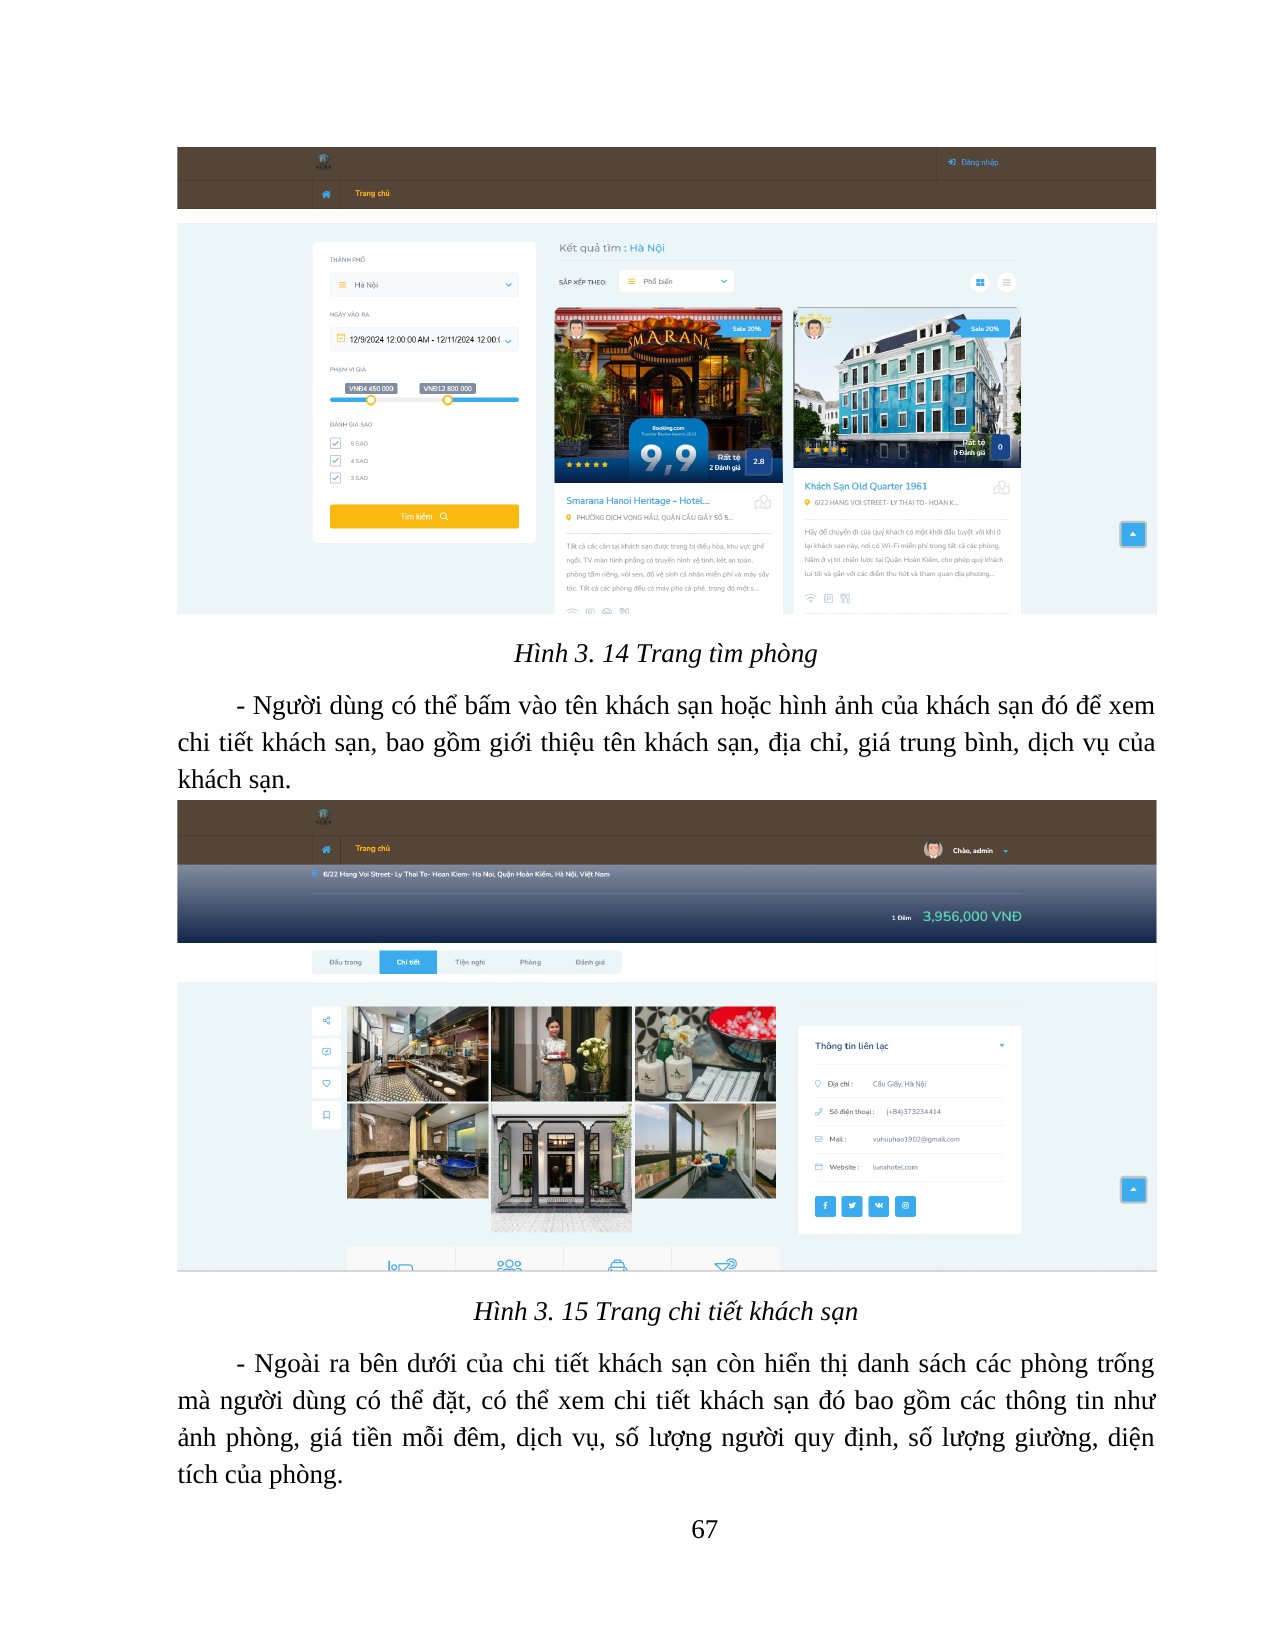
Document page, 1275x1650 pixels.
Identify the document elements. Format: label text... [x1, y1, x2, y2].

picture [177, 147, 1157, 614]
picture [177, 800, 1157, 1272]
text - Ngoài ra bên dưới của chi tiết khách sạn còn hiển thị danh sách các phòng trống mà người dùng có thể đặt, có thể xem chi tiết khách sạn đó bao gồm các thông tin như ảnh phòng, giá tiền mỗi đêm, dịch vụ, số lượng người quy định, số lượng giường, diện tích của phòng. [177, 1347, 1157, 1490]
text - Người dùng có thể bấm vào tên khách sạn hoặc hình ảnh của khách sạn đó để xem chi tiết khách sạn, bao gồm giới thiệu tên khách sạn, địa chỉ, giá trung bình, dịch vụ của khách sạn. [177, 689, 1157, 794]
